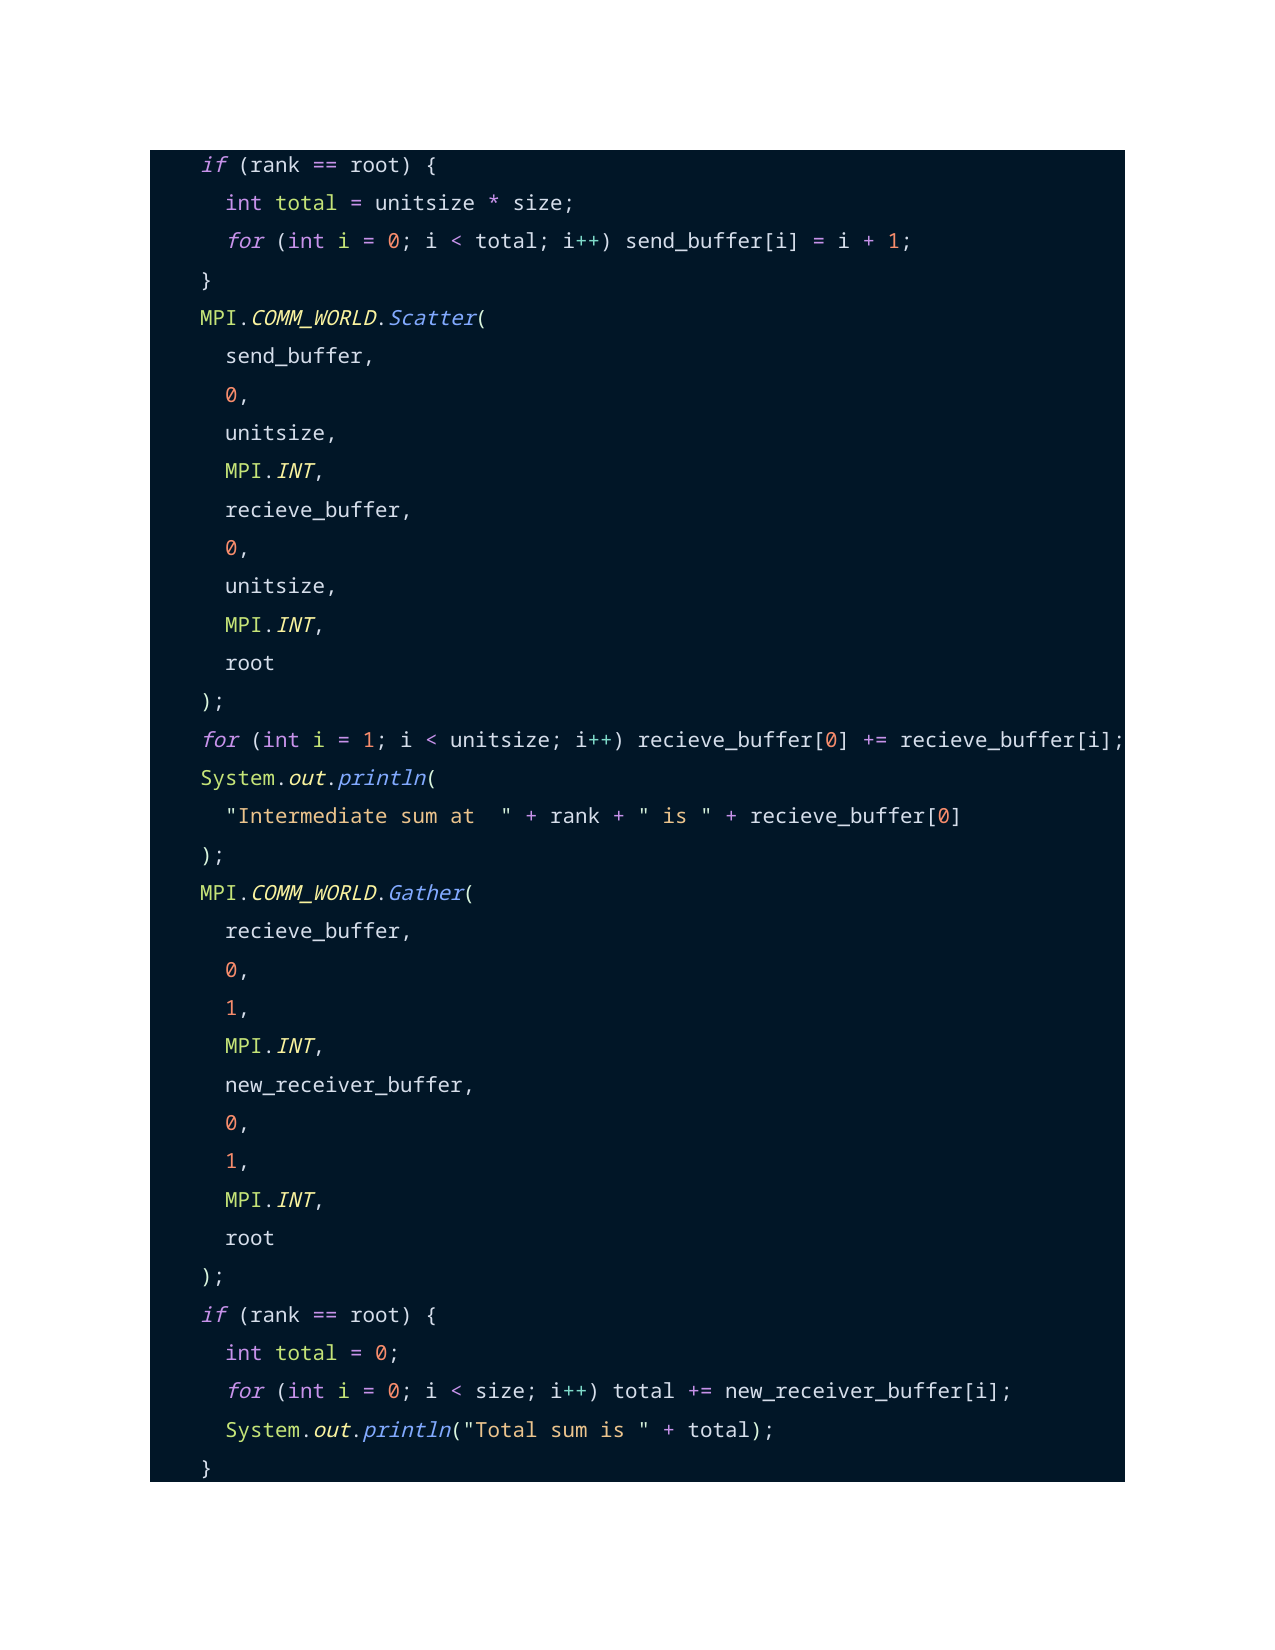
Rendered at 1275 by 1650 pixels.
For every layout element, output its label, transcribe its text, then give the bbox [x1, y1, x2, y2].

text } [150, 265, 1125, 293]
text recieve_buffer, [150, 917, 1125, 945]
text for (int i = 0; i < total; i++) send_buffer[i] = i + 1; [150, 227, 1125, 255]
text MPI.INT, [150, 1032, 1125, 1060]
text root [150, 648, 1125, 677]
text MPI.INT, [150, 1185, 1125, 1213]
text MPI.COMM_WORLD.Scatter( [150, 303, 1125, 332]
text ); [150, 840, 1125, 868]
text for (int i = 0; i < size; i++) total += new_receiver_buffer[i]; [150, 1377, 1125, 1405]
text recieve_buffer, [150, 495, 1125, 523]
text 0, [150, 1108, 1125, 1137]
text ); [150, 687, 1125, 715]
text root [150, 1223, 1125, 1252]
text int total = 0; [150, 1338, 1125, 1367]
text for (int i = 1; i < unitsize; i++) recieve_buffer[0] += recieve_buffer[i]; [150, 725, 1125, 753]
text 0, [150, 380, 1125, 408]
text } [150, 1453, 1125, 1482]
text 0, [150, 955, 1125, 983]
text unitsize, [150, 418, 1125, 447]
text 1, [150, 1147, 1125, 1175]
text MPI.COMM_WORLD.Gather( [150, 878, 1125, 907]
text MPI.INT, [150, 610, 1125, 638]
text System.out.println( [150, 763, 1125, 792]
text int total = unitsize * size; [150, 188, 1125, 217]
text unitsize, [150, 572, 1125, 600]
text ); [150, 1262, 1125, 1290]
text System.out.println("Total sum is " + total); [150, 1415, 1125, 1443]
text if (rank == root) { [150, 150, 1125, 178]
text "Intermediate sum at " + rank + " is " + recieve_buffer[0] [150, 802, 1125, 830]
text if (rank == root) { [150, 1300, 1125, 1328]
text MPI.INT, [150, 457, 1125, 485]
text 0, [150, 533, 1125, 562]
text 1, [150, 993, 1125, 1022]
text new_receiver_buffer, [150, 1070, 1125, 1098]
text send_buffer, [150, 342, 1125, 370]
